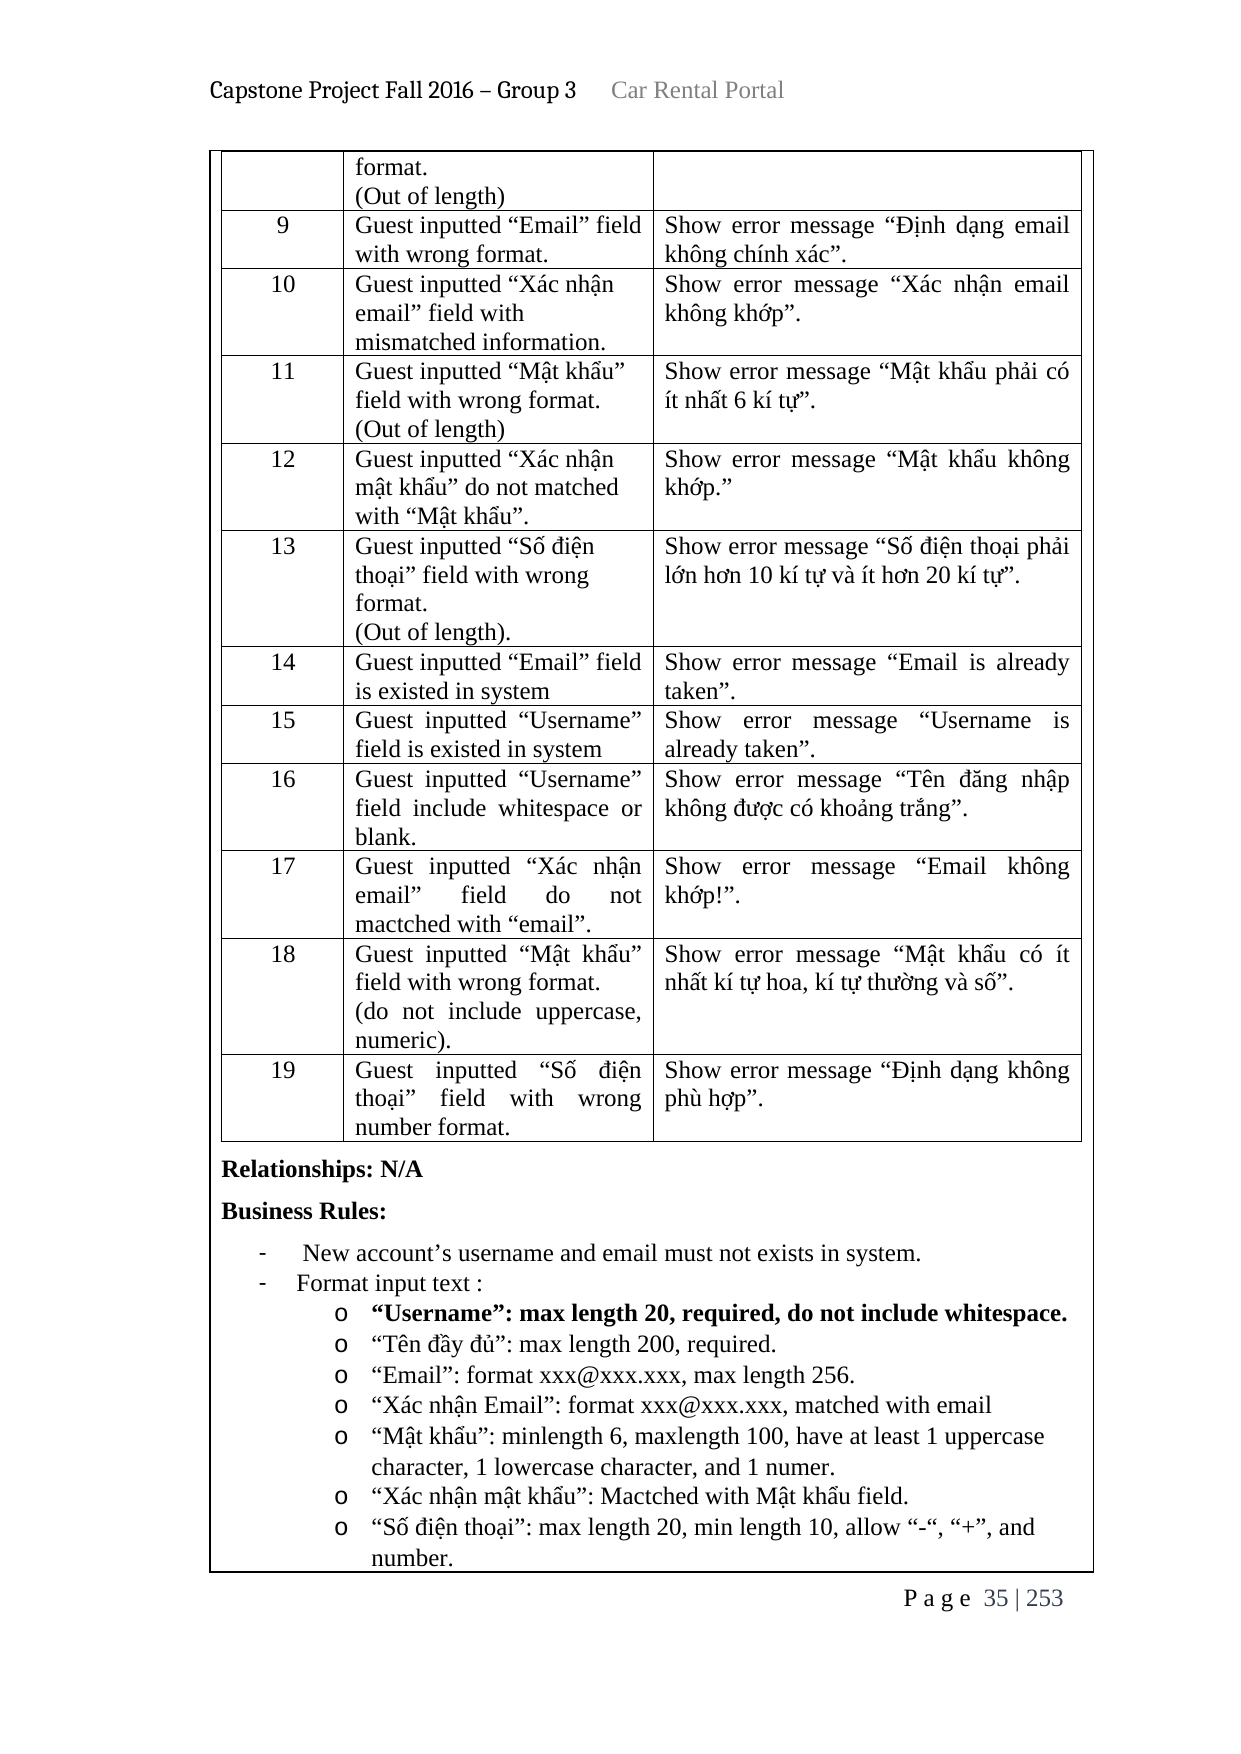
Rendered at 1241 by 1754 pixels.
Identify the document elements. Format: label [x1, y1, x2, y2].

table_cell [211, 151, 1093, 1571]
